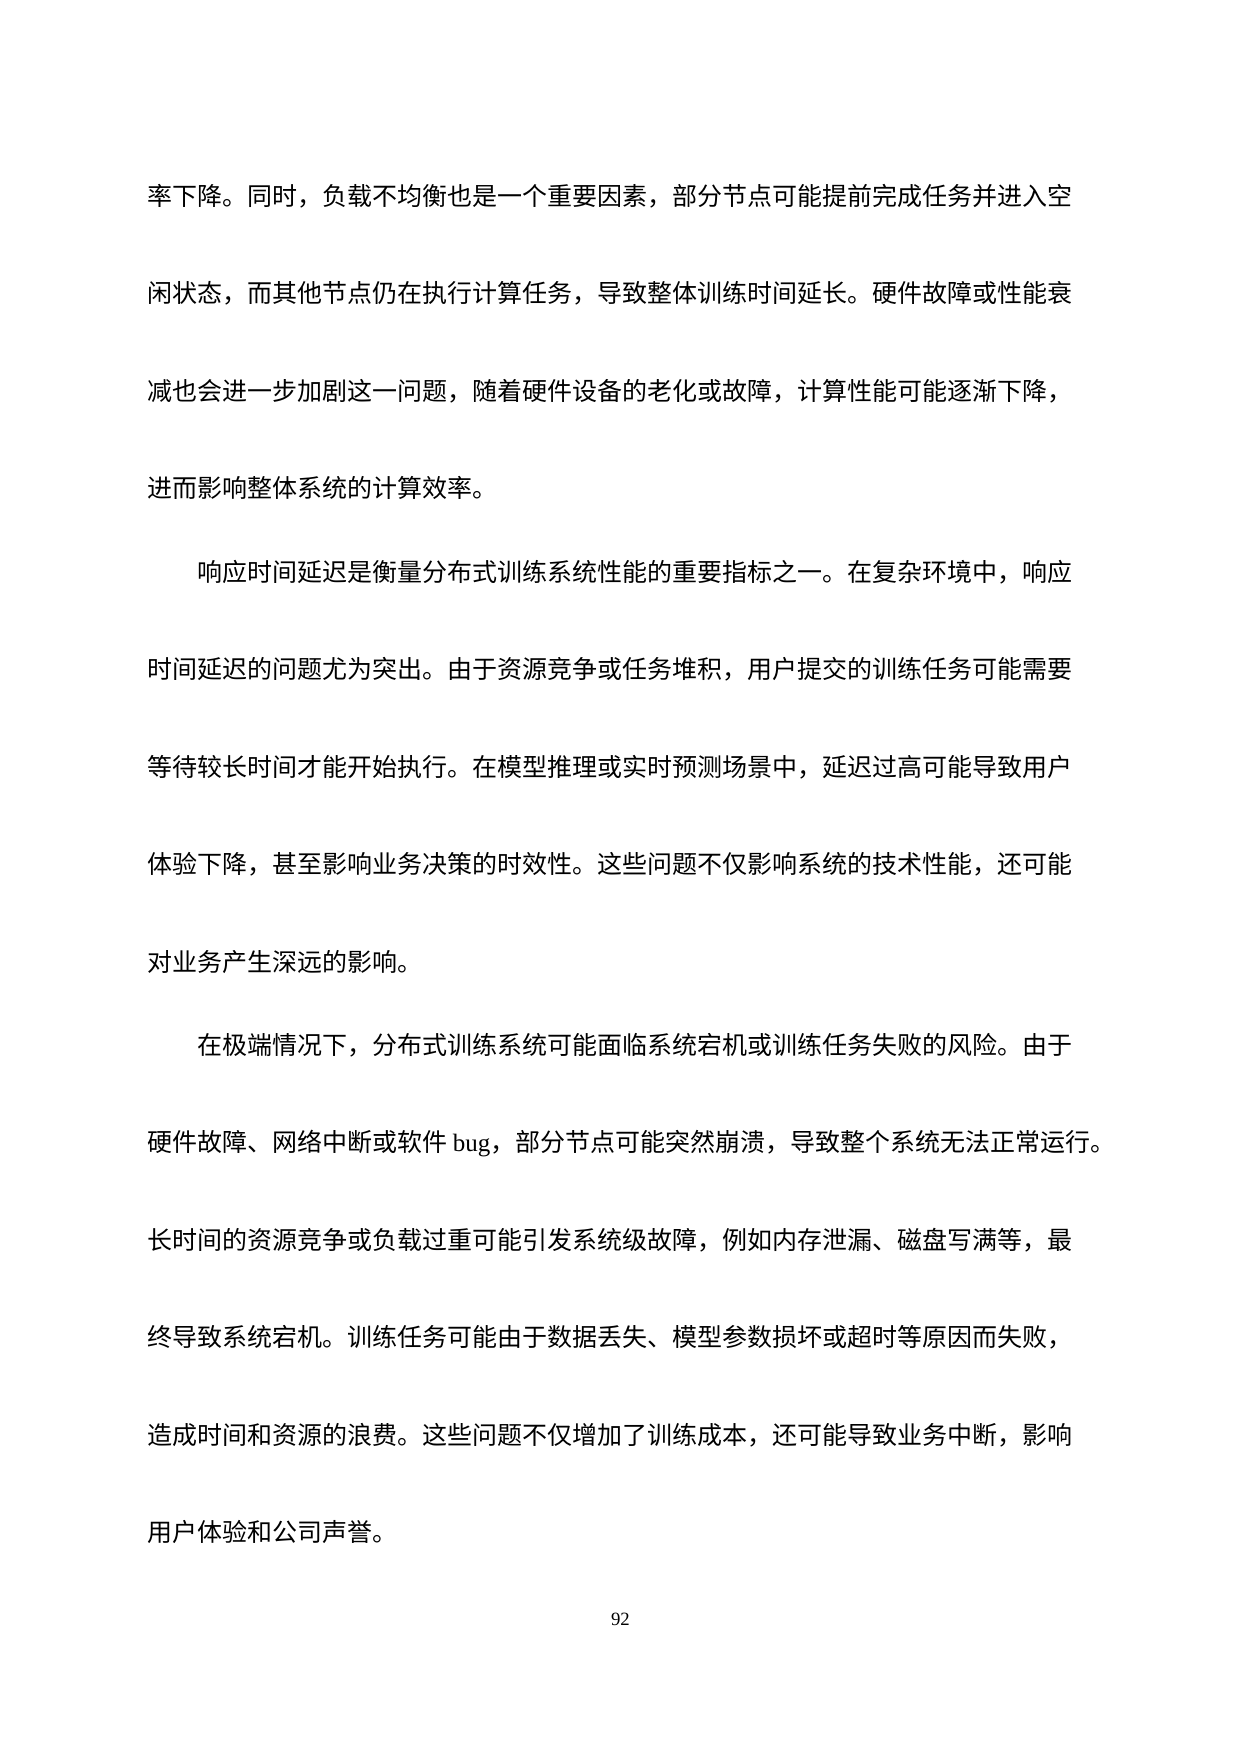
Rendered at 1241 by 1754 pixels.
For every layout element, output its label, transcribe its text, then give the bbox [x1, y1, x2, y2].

text 响应时间延迟是衡量分布式训练系统性能的重要指标之一。在复杂环境中，响应时间延迟的问题尤为突出。由于资源竞争或任务堆积，用户提交的训练任务可能需要等待较长时间才能开始执行。在模型推理或实时预测场景中，延迟过高可能导致用户体验下降，甚至影响业务决策的时效性。这些问题不仅影响系统的技术性能，还可能对业务产生深远的影响。 [148, 538, 1092, 993]
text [148, 162, 1092, 519]
text 在极端情况下，分布式训练系统可能面临系统宕机或训练任务失败的风险。由于硬件故障、网络中断或软件bug，部分节点可能突然崩溃，导致整个系统无法正常运行。长时间的资源竞争或负载过重可能引发系统级故障，例如内存泄漏、磁盘写满等，最终导致系统宕机。训练任务可能由于数据丢失、模型参数损坏或超时等原因而失败，造成时间和资源的浪费。这些问题不仅增加了训练成本，还可能导致业务中断，影响用户体验和公司声誉。 [148, 1011, 1092, 1563]
